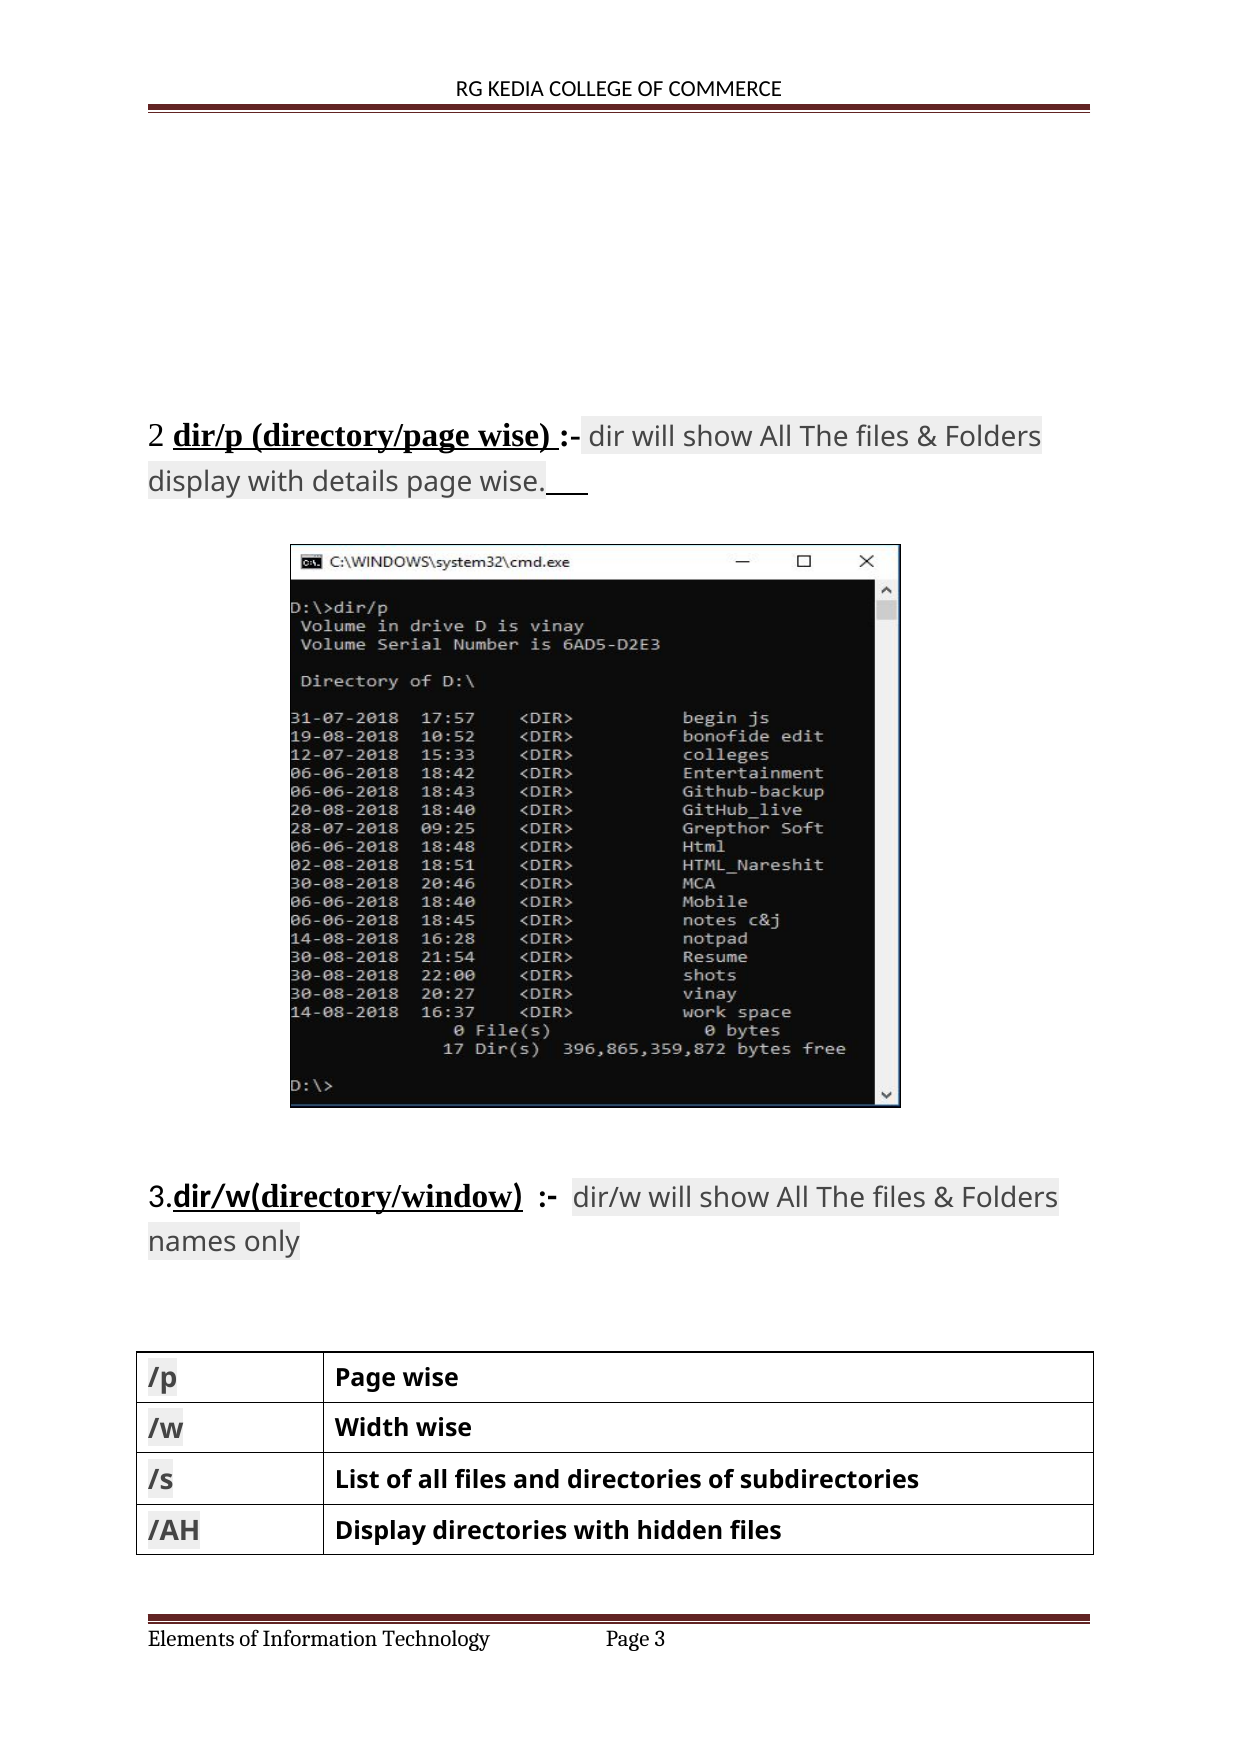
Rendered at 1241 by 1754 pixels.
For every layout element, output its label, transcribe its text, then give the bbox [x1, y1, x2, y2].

table_cell Display directories with hidden files [324, 1505, 1093, 1554]
table_header Page wise [324, 1353, 1093, 1402]
table_cell Width wise [324, 1403, 1093, 1452]
table_header /p [137, 1353, 323, 1402]
table_cell /AH [137, 1505, 323, 1554]
picture [291, 545, 900, 1107]
table_cell /s [137, 1453, 323, 1504]
text 2 dir/p (directory/page wise) :- dir will show All The files & Folders display with details page wise. [148, 415, 1090, 499]
table_cell List of all files and directories of subdirectories [324, 1453, 1093, 1504]
text 3.dir/w(directory/window) :- dir/w will show All The files & Folders names only [148, 1175, 1090, 1260]
table_cell /w [137, 1403, 323, 1452]
